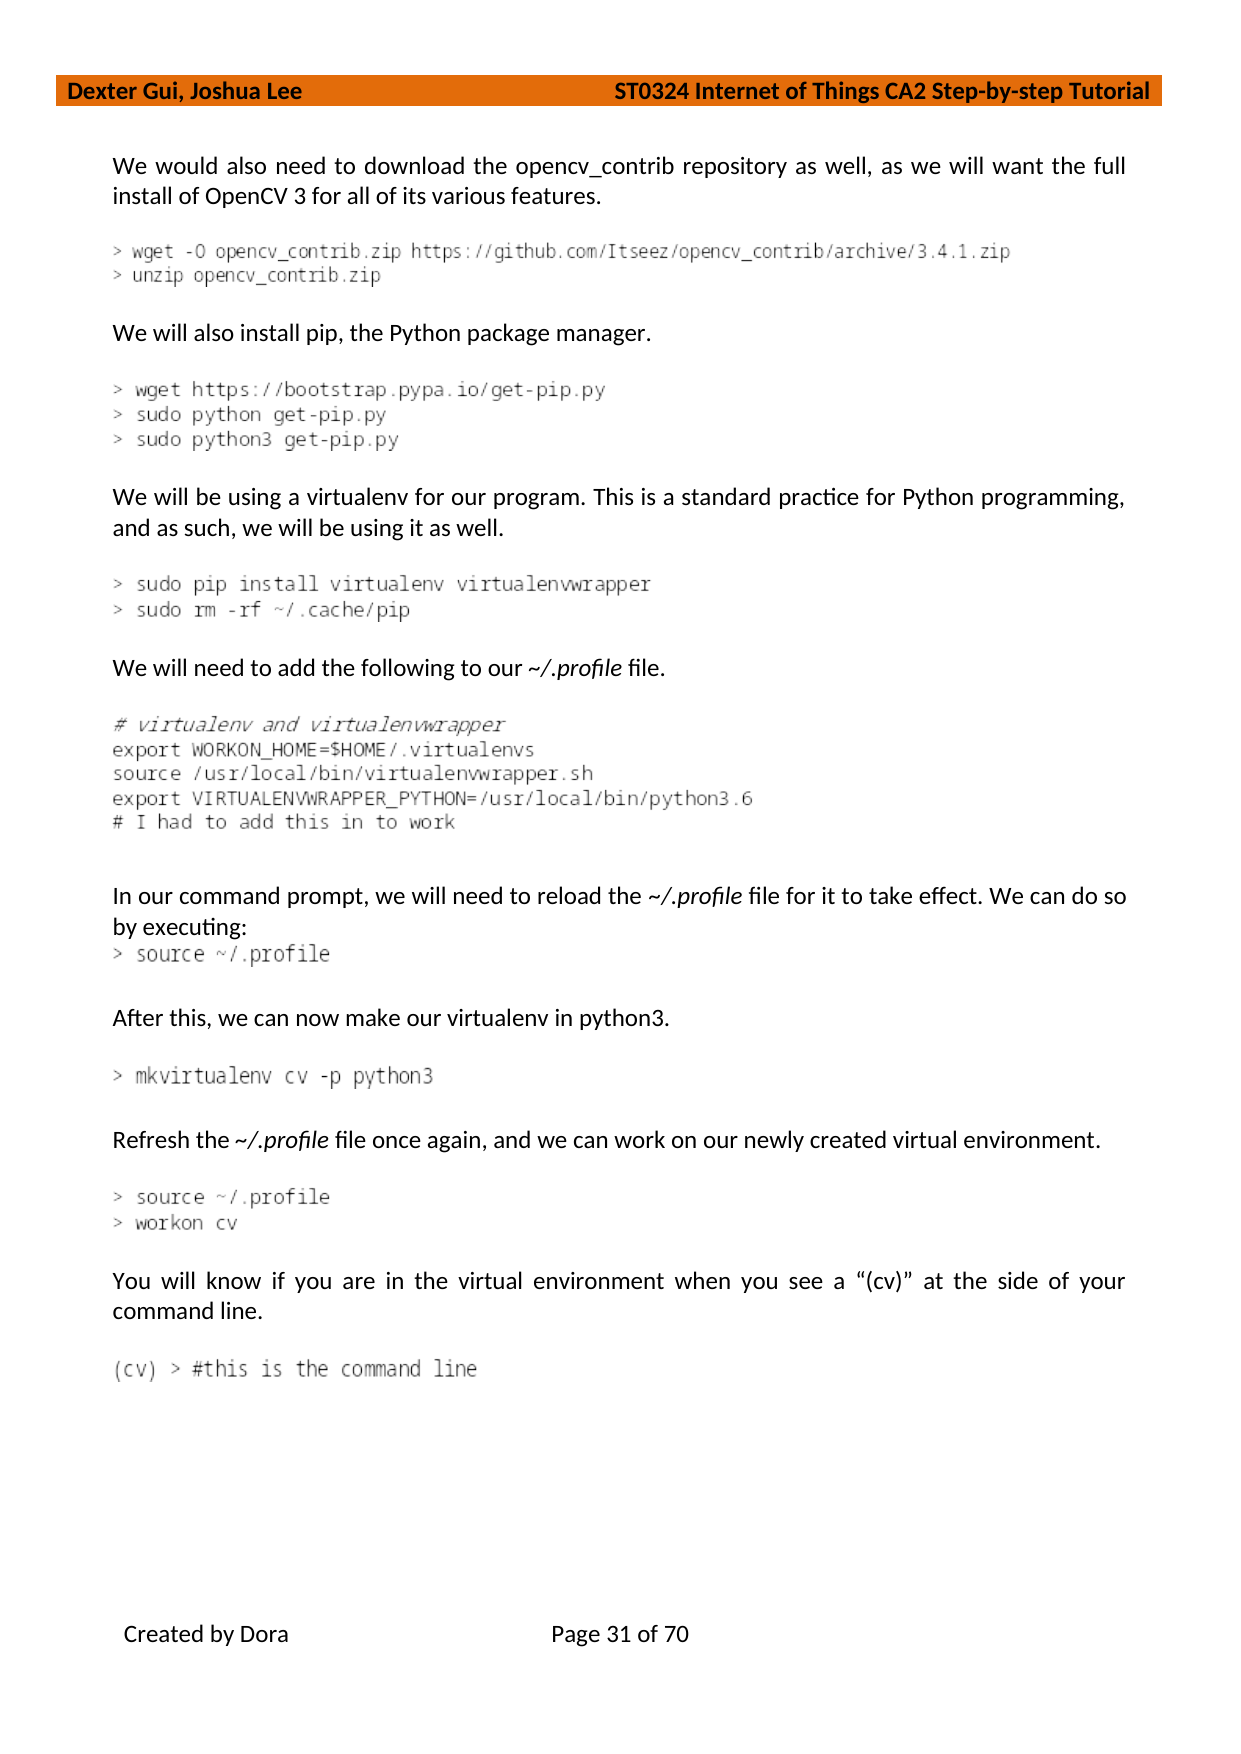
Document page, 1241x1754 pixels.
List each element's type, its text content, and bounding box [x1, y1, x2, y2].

text After this, we can now make our virtualenv in python3. [112, 1003, 1128, 1033]
text You will know if you are in the virtual environment when you see a “(cv)” at the side of your command line. [112, 1265, 1128, 1326]
text Refresh the ~/.profile file once again, and we can work on our newly created virtual environment. [112, 1125, 1128, 1155]
text We will be using a virtualenv for our program. This is a standard practice for Python programming, and as such, we will be using it as well. [112, 481, 1128, 542]
text We would also need to download the opencv_contrib repository as well, as we will want the full install of OpenCV 3 for all of its various features. [112, 150, 1128, 211]
text In our command prompt, we will need to reload the ~/.profile file for it to take effect. We can do so by executing: [112, 881, 1128, 942]
text We will need to add the following to our ~/.profile file. [112, 652, 1128, 682]
text We will also install pip, the Python package manager. [112, 317, 1128, 348]
